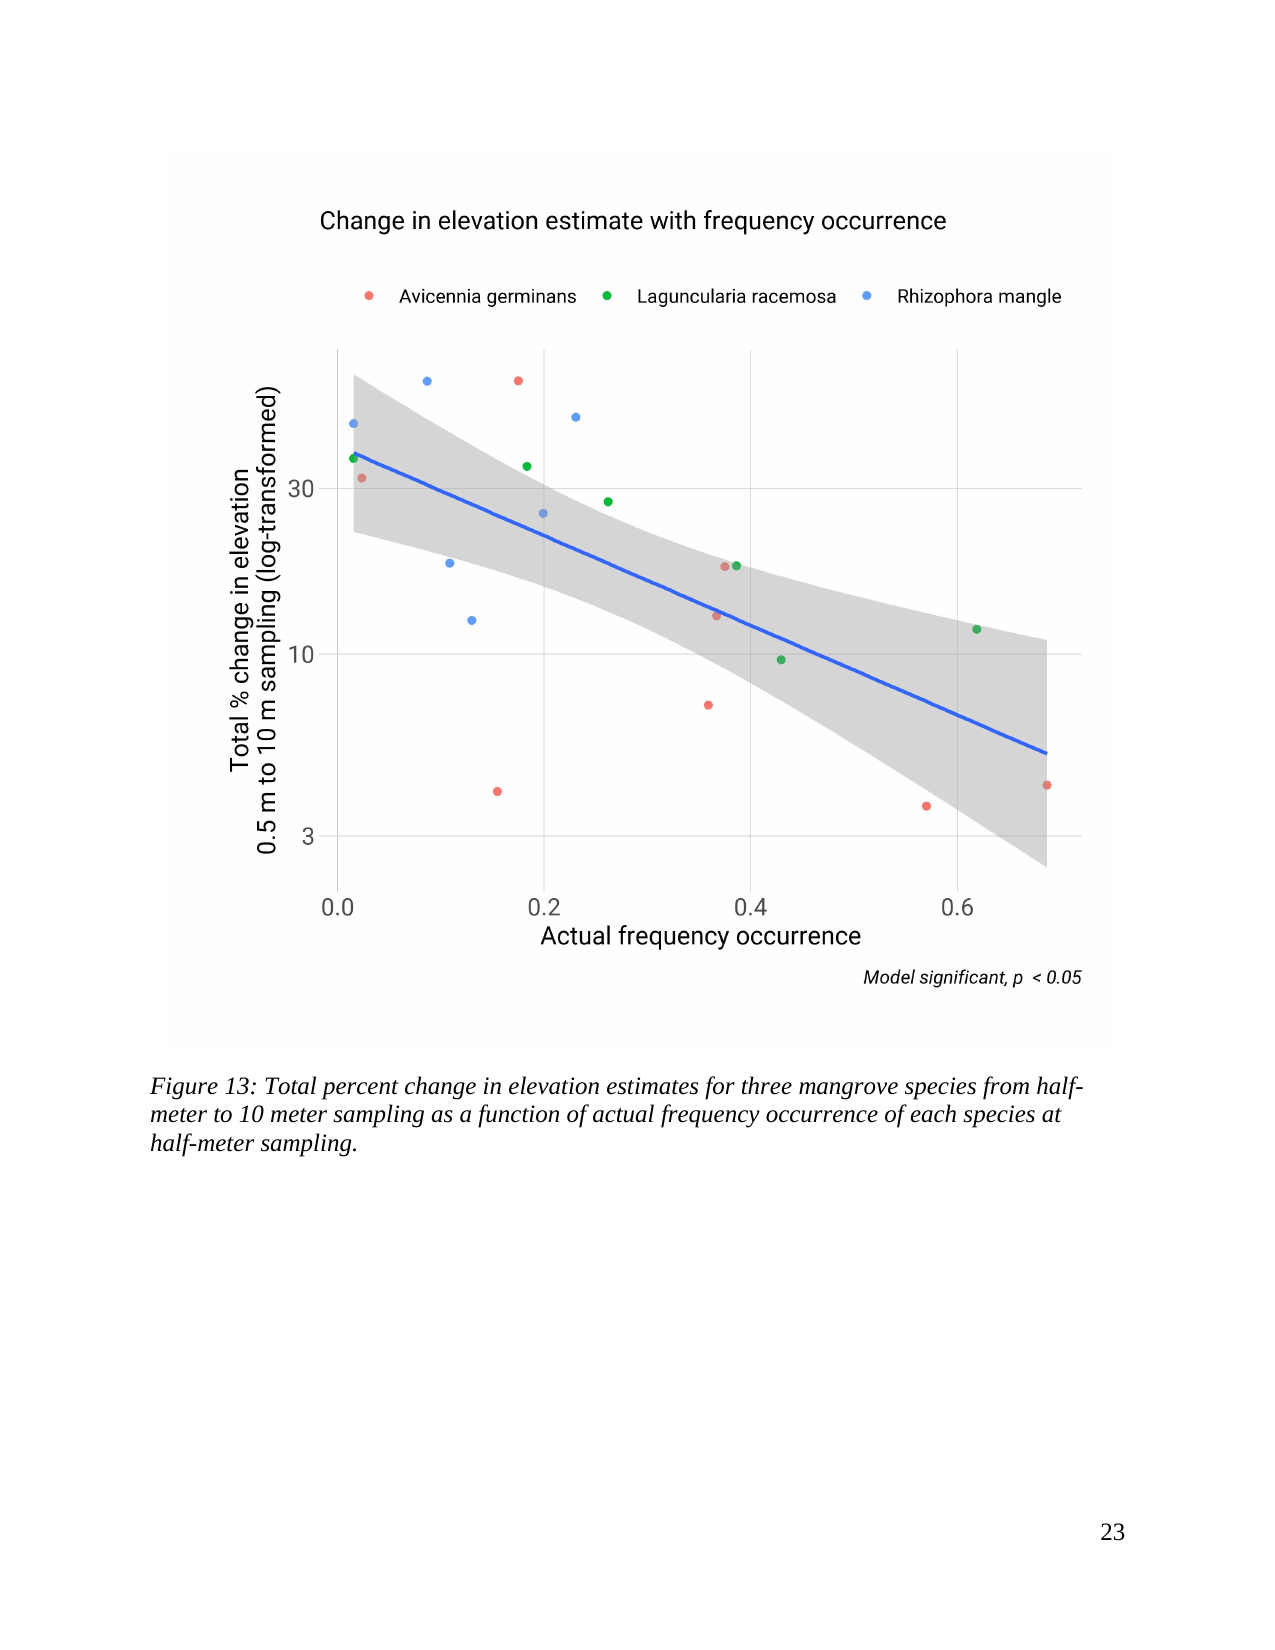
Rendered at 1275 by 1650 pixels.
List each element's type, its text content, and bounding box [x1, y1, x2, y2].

table_header Figure 13: Total percent change in elevation estimates for three mangrove species from half-meter to 10 meter sampling as a function of actual frequency occurrence of each species at half-meter sampling. [139, 150, 1114, 1169]
picture [168, 150, 1114, 1050]
